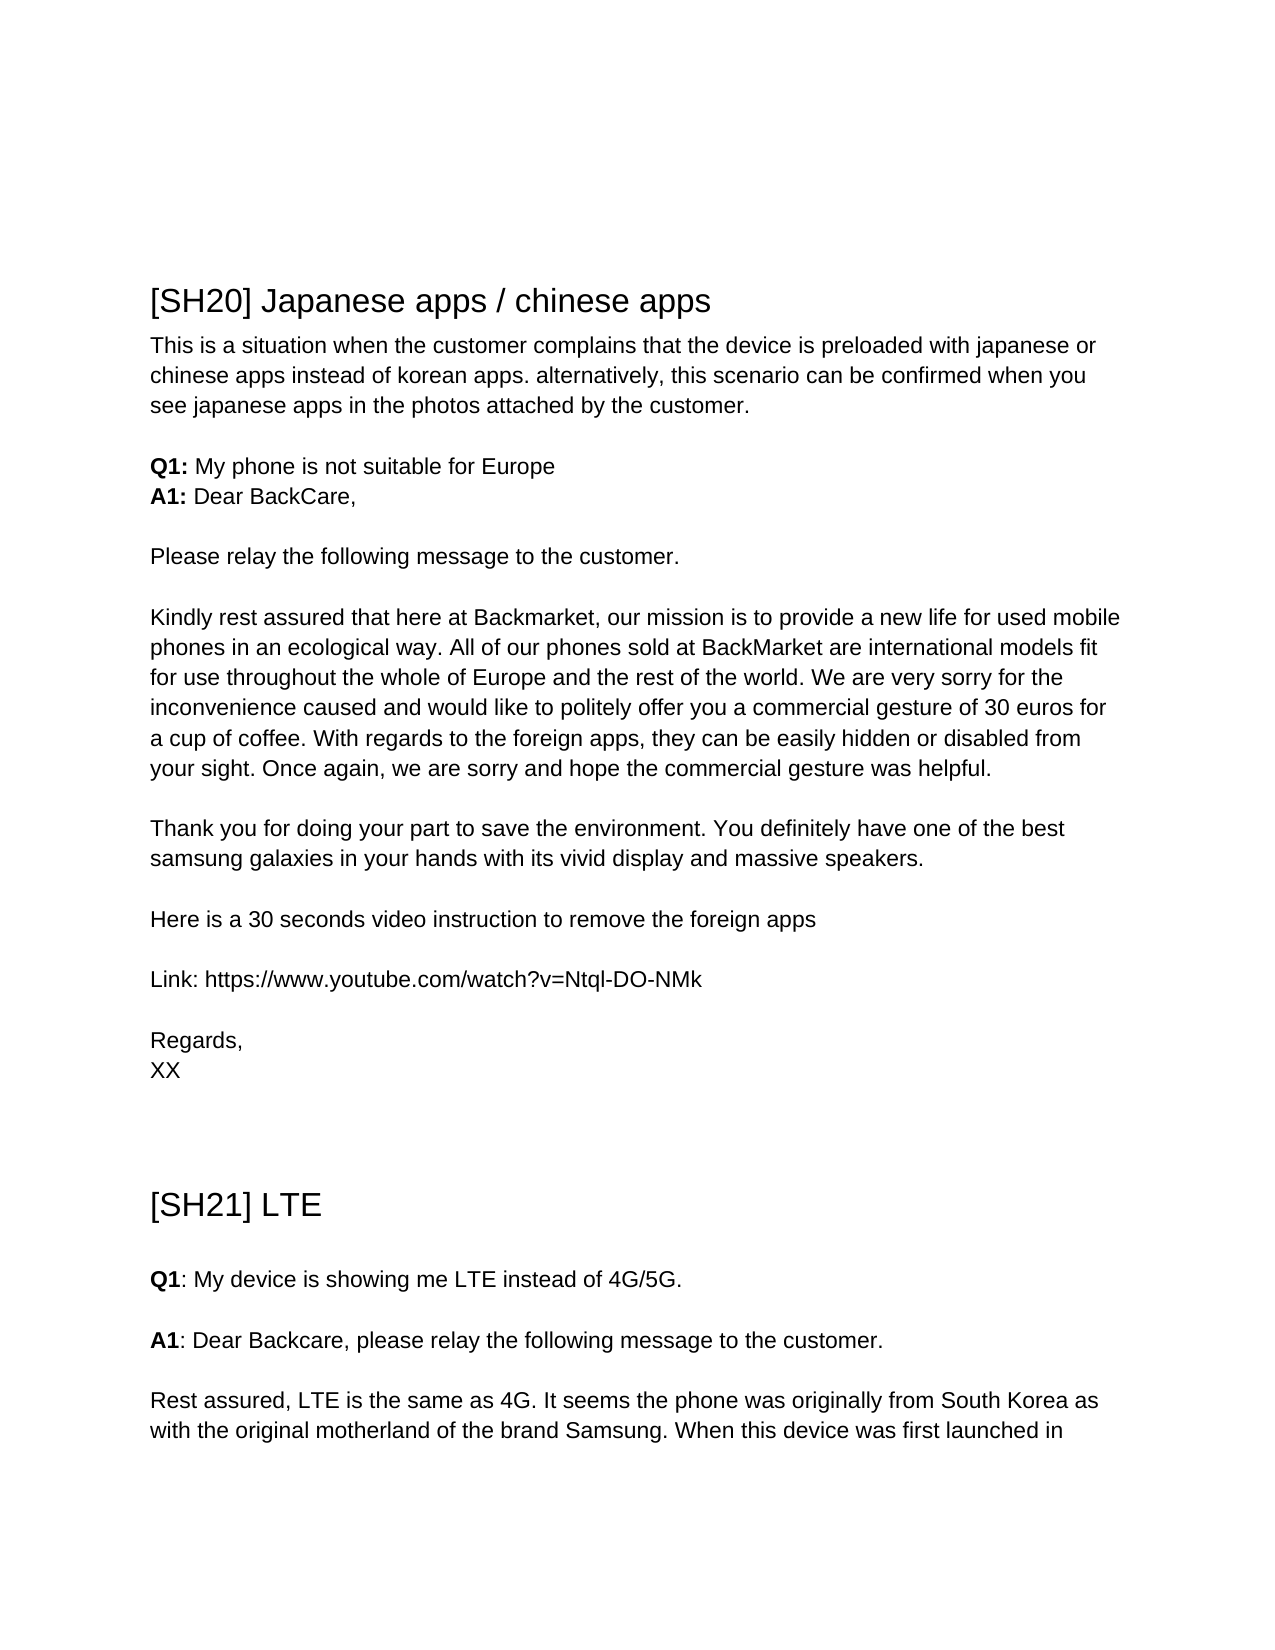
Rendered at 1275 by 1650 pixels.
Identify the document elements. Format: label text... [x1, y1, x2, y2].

text Q1: My device is showing me LTE instead of 4G/5G. [150, 1266, 1125, 1292]
text This is a situation when the customer complains that the device is preloaded with japanese or chinese apps instead of korean apps. alternatively, this scenario can be confirmed when you see japanese apps in the photos attached by the customer. [150, 332, 1125, 419]
text A1: Dear BackCare, [150, 483, 1125, 509]
text Regards, [150, 1027, 1125, 1053]
subtitle [SH21] LTE [150, 1185, 1125, 1223]
text Here is a 30 seconds video instruction to remove the foreign apps [150, 906, 1125, 932]
text Q1: My phone is not suitable for Europe [150, 453, 1125, 479]
text Please relay the following message to the customer. [150, 543, 1125, 570]
text Link: https://www.youtube.com/watch?v=Ntql-DO-NMk [150, 966, 1125, 993]
text Thank you for doing your part to save the environment. You definitely have one of the best samsung galaxies in your hands with its vivid display and massive speakers. [150, 815, 1125, 872]
text XX [150, 1057, 1125, 1083]
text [150, 1387, 1125, 1443]
subtitle [SH20] Japanese apps / chinese apps [150, 281, 1125, 319]
text A1: Dear Backcare, please relay the following message to the customer. [150, 1327, 1125, 1353]
text Kindly rest assured that here at Backmarket, our mission is to provide a new life for used mobile phones in an ecological way. All of our phones sold at BackMarket are international models fit for use throughout the whole of Europe and the rest of the world. We are very sorry for the inconvenience caused and would like to politely offer you a commercial gesture of 30 euros for a cup of coffee. With regards to the foreign apps, they can be easily hidden or disabled from your sight. Once again, we are sorry and hope the commercial gesture was helpful. [150, 604, 1125, 781]
